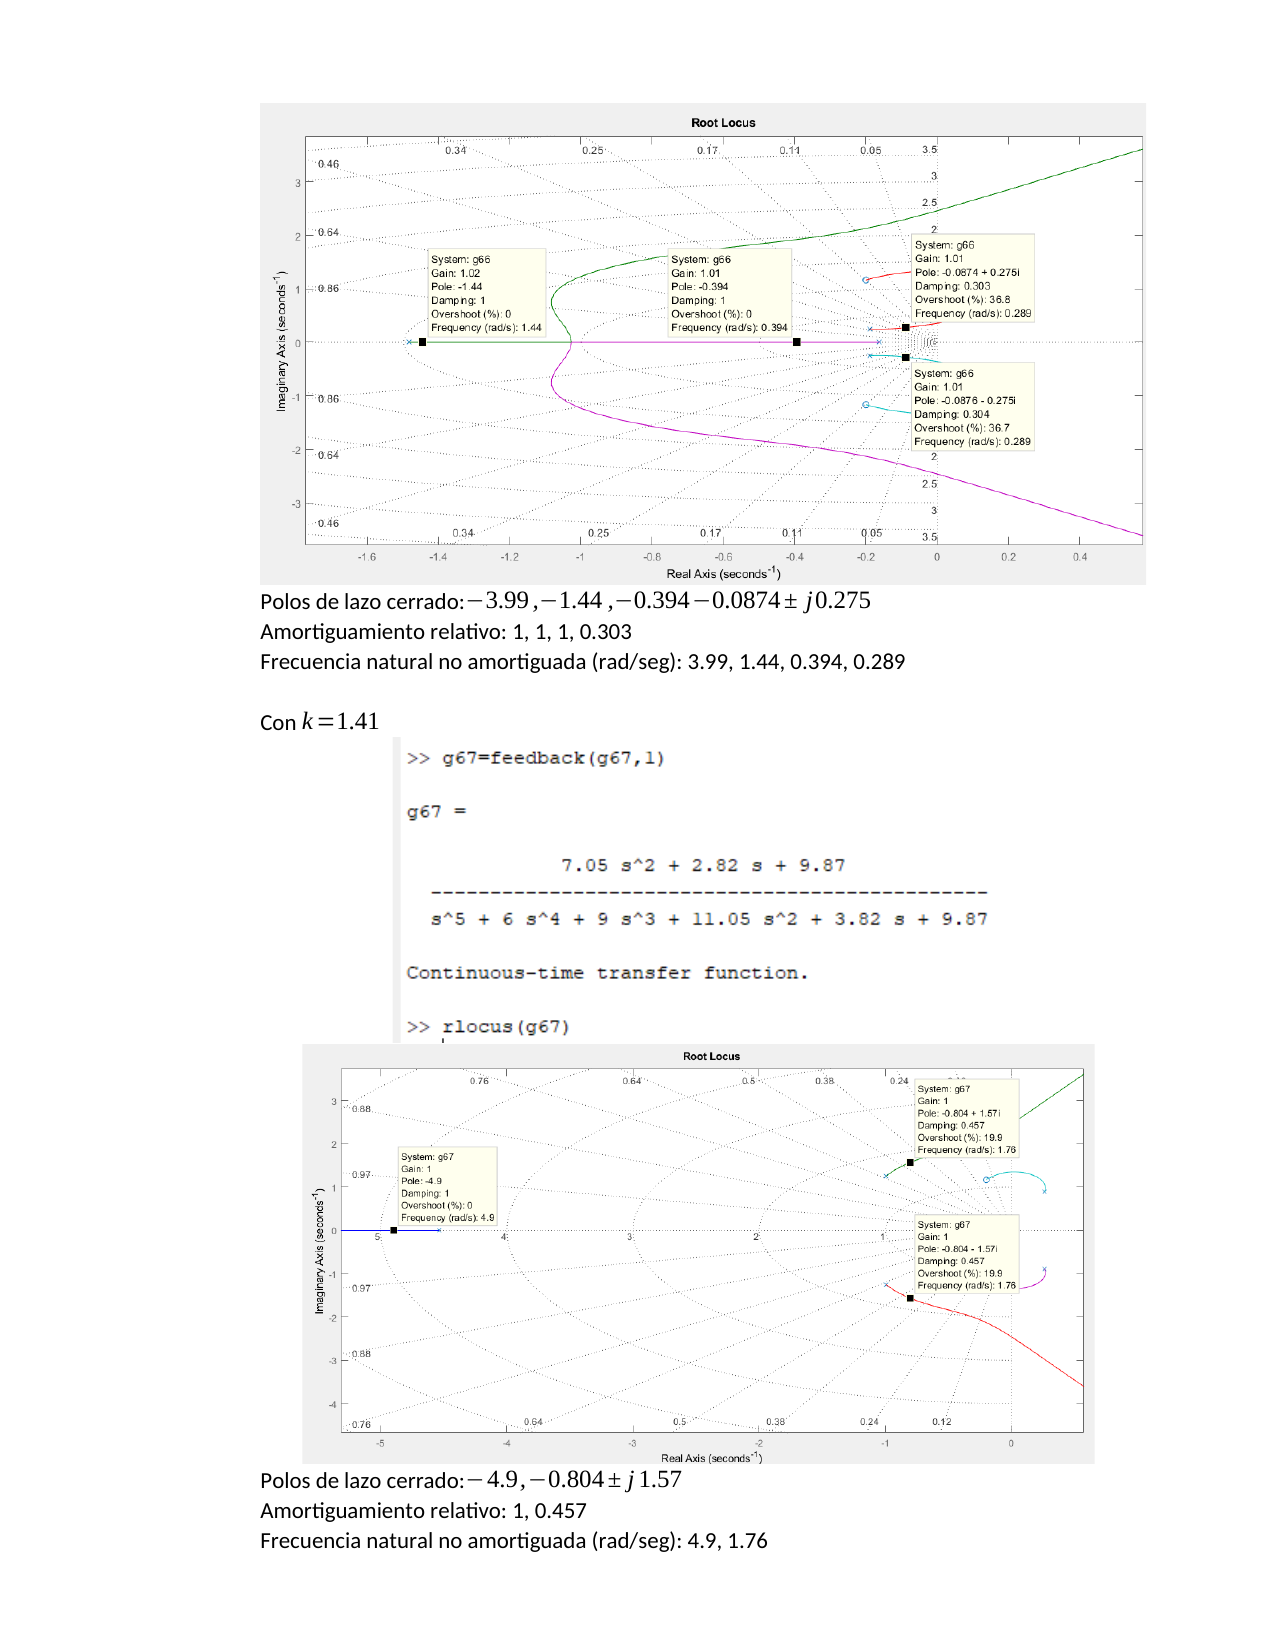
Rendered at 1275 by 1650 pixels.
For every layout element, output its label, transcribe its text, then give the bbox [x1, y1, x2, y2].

list Polos de lazo cerrado: [260, 587, 1137, 615]
picture [392, 737, 1005, 1043]
picture [302, 1044, 1095, 1464]
picture [260, 103, 1147, 585]
list Frecuencia natural no amortiguada (rad/seg): 3.99, 1.44, 0.394, 0.289 [260, 647, 1137, 675]
list Frecuencia natural no amortiguada (rad/seg): 4.9, 1.76 [260, 1526, 1137, 1554]
list Amortiguamiento relativo: 1, 1, 1, 0.303 [260, 617, 1137, 645]
list Con [260, 708, 1137, 736]
list Polos de lazo cerrado: [260, 1466, 1137, 1494]
list Amortiguamiento relativo: 1, 0.457 [260, 1496, 1137, 1524]
